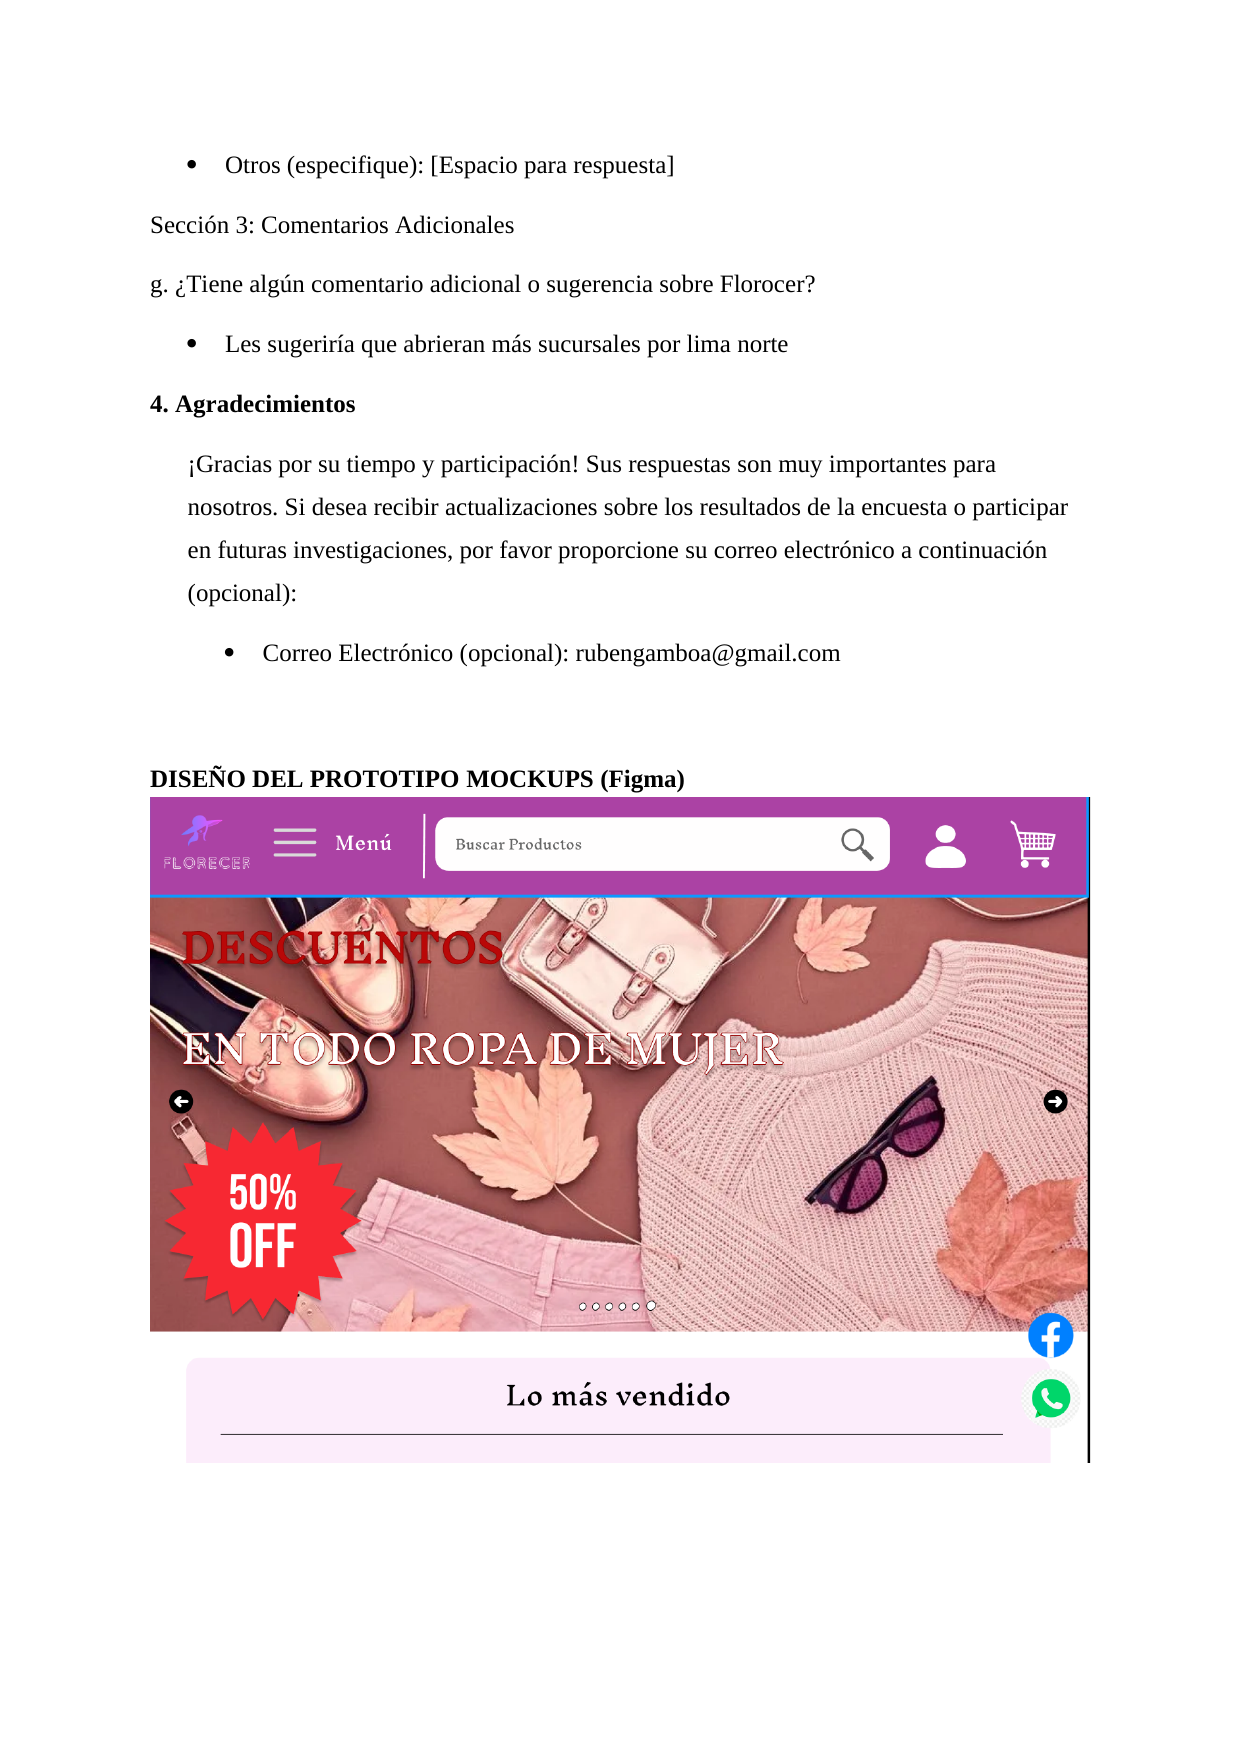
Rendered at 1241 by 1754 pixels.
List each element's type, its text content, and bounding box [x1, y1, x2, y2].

subtitle DISEÑO DEL PROTOTIPO MOCKUPS (Figma) [150, 764, 1090, 793]
text Sección 3: Comentarios Adicionales [150, 210, 1090, 238]
text g. ¿Tiene algún comentario adicional o sugerencia sobre Florocer? [150, 269, 1090, 298]
list Correo Electrónico (opcional): rubengamboa@gmail.com [225, 638, 1090, 667]
text ¡Gracias por su tiempo y participación! Sus respuestas son muy importantes para nosotros. Si desea recibir actualizaciones sobre los resultados de la encuesta o participar en futuras investigaciones, por favor proporcione su correo electrónico a continuación (opcional): [187, 449, 1090, 607]
list Les sugeriría que abrieran más sucursales por lima norte [187, 329, 1090, 358]
list Otros (especifique): [Espacio para respuesta] [187, 150, 1090, 179]
text 4. Agradecimientos [150, 389, 1090, 418]
picture [150, 797, 1091, 1463]
